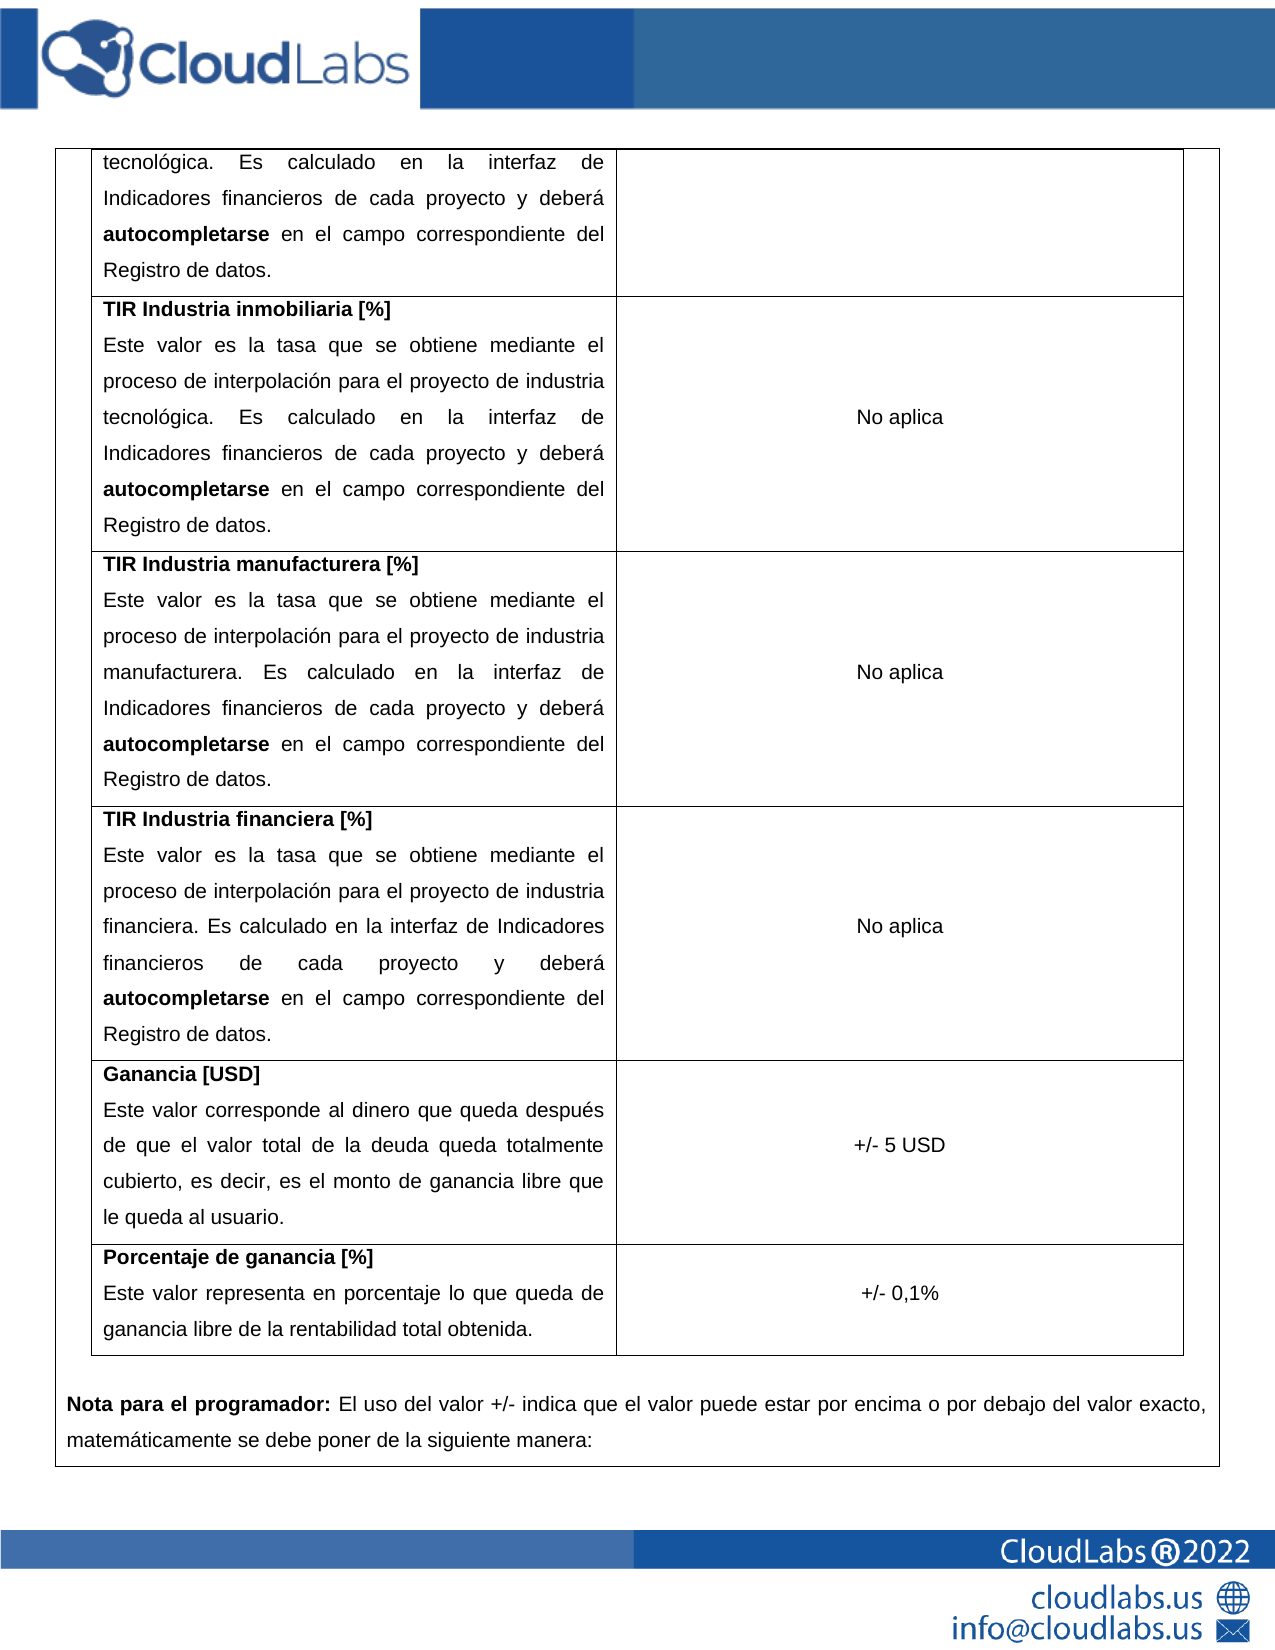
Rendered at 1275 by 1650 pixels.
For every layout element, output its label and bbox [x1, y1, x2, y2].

picture [0, 1528, 1275, 1648]
table_cell [56, 149, 1219, 1466]
picture [0, 0, 1275, 118]
